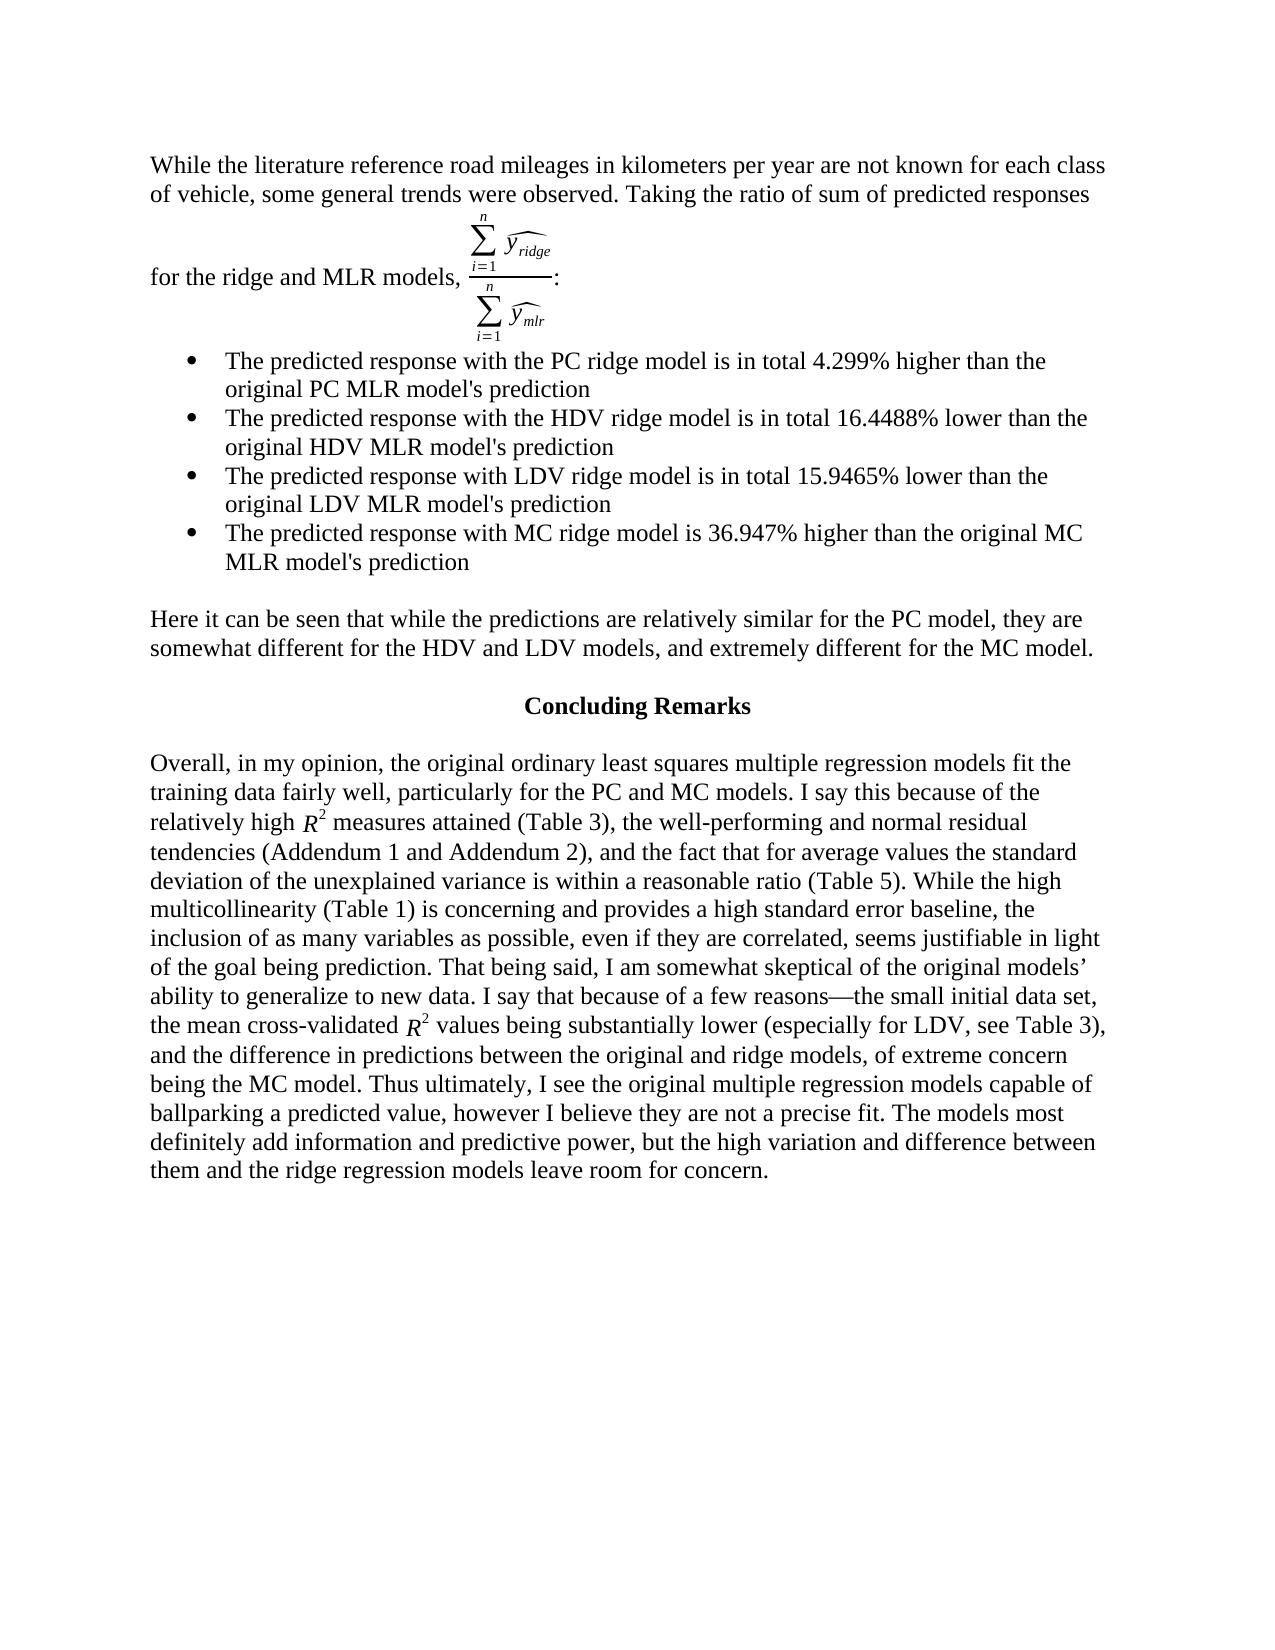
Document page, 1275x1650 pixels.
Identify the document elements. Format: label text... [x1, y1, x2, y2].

text Overall, in my opinion, the original ordinary least squares multiple regression models fit the training data fairly well, particularly for the PC and MC models. I say this because of the relatively high measures attained (Table 3), the well-performing and normal residual tendencies (Addendum 1 and Addendum 2), and the fact that for average values the standard deviation of the unexplained variance is within a reasonable ratio (Table 5). While the high multicollinearity (Table 1) is concerning and provides a high standard error baseline, the inclusion of as many variables as possible, even if they are correlated, seems justifiable in light of the goal being prediction. That being said, I am somewhat skeptical of the original models’ ability to generalize to new data. I say that because of a few reasons—the small initial data set, the mean cross-validated values being substantially lower (especially for LDV, see Table 3), and the difference in predictions between the original and ridge models, of extreme concern being the MC model. Thus ultimately, I see the original multiple regression models capable of ballparking a predicted value, however I believe they are not a precise fit. The models most definitely add information and predictive power, but the high variation and difference between them and the ridge regression models leave room for concern. [150, 748, 1125, 1184]
list The predicted response with MC ridge model is 36.947% higher than the original MC MLR model's prediction [187, 518, 1125, 576]
text While the literature reference road mileages in kilometers per year are not known for each class of vehicle, some general trends were observed. Taking the ratio of sum of predicted responses for the ridge and MLR models, : [150, 150, 1125, 346]
list The predicted response with LDV ridge model is in total 15.9465% lower than the original LDV MLR model's prediction [187, 461, 1125, 518]
list The predicted response with the PC ridge model is in total 4.299% higher than the original PC MLR model's prediction [187, 346, 1125, 403]
text Concluding Remarks [150, 691, 1125, 719]
text Here it can be seen that while the predictions are relatively similar for the PC model, they are somewhat different for the HDV and LDV models, and extremely different for the MC model. [150, 604, 1125, 662]
list The predicted response with the HDV ridge model is in total 16.4488% lower than the original HDV MLR model's prediction [187, 403, 1125, 461]
